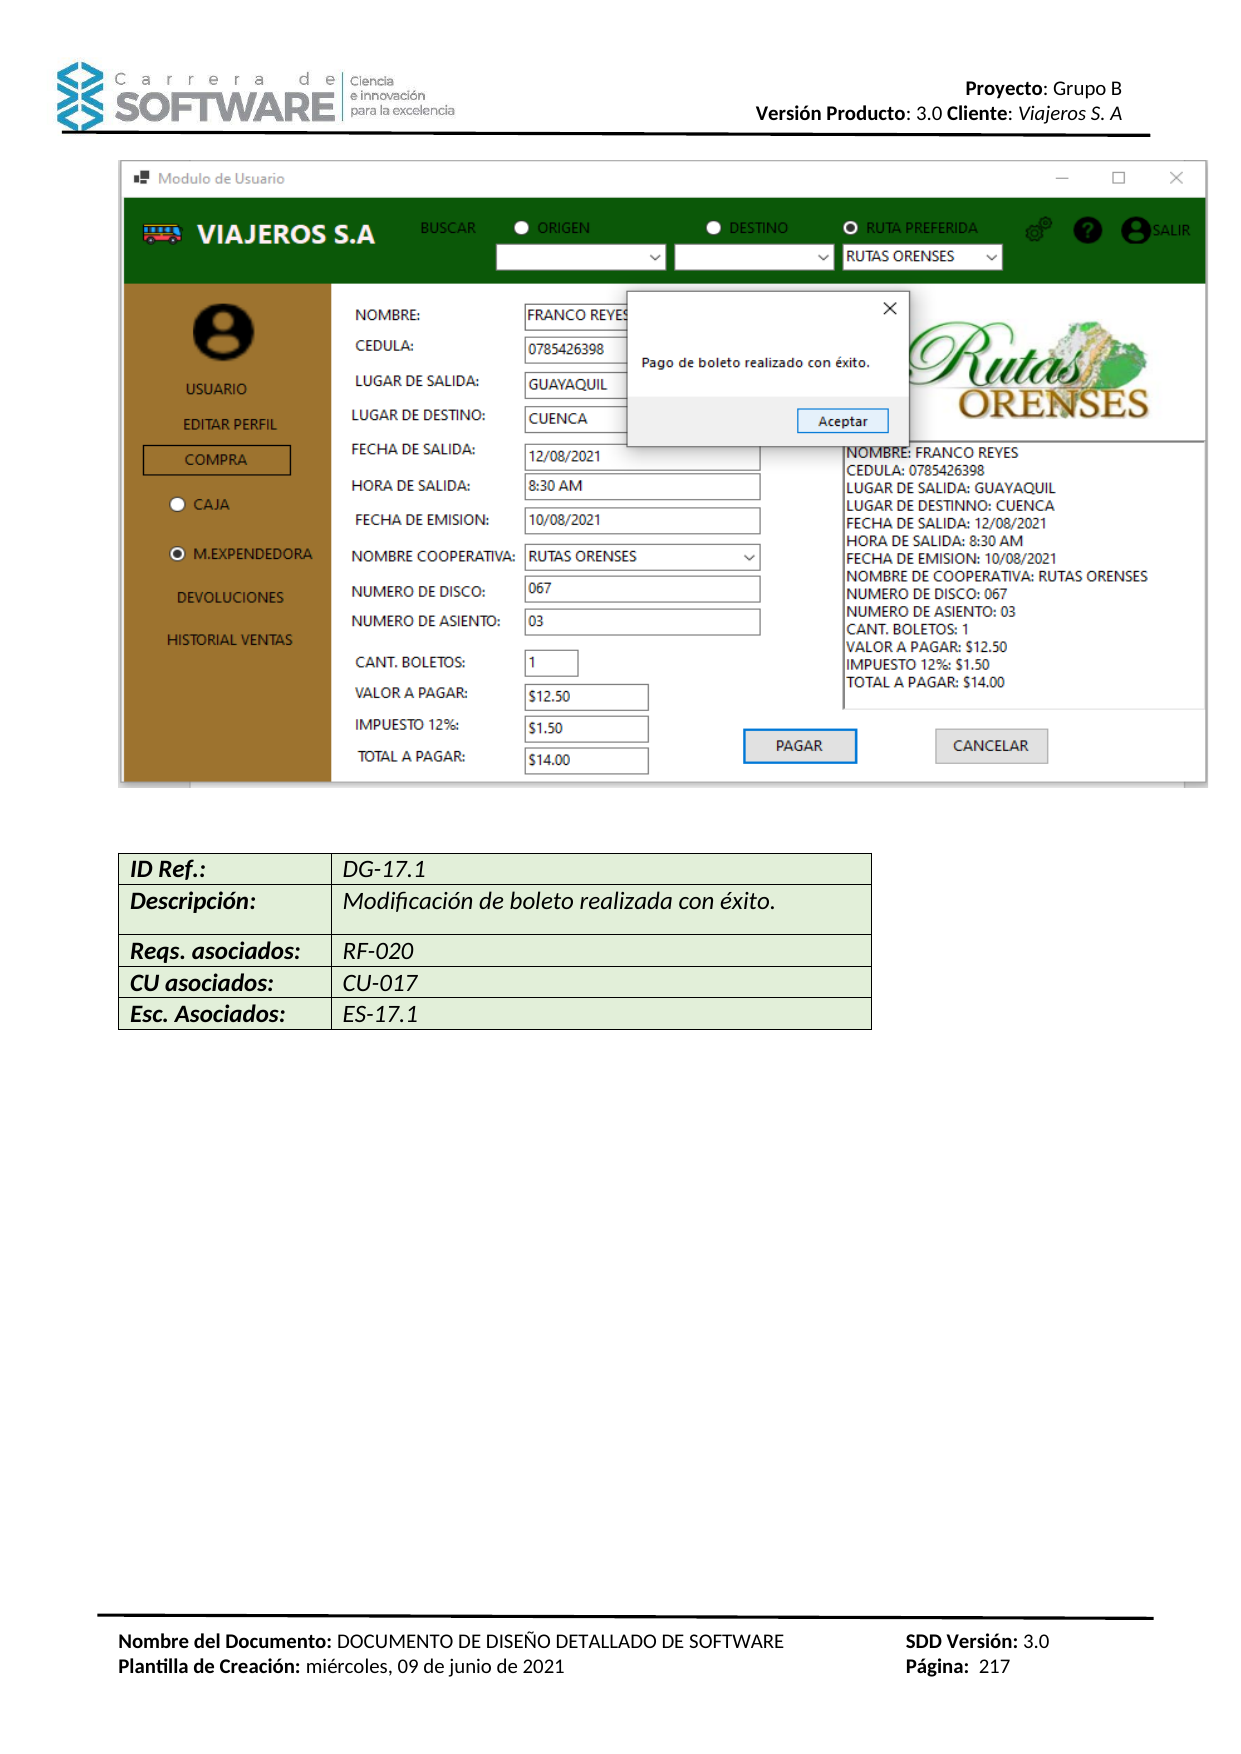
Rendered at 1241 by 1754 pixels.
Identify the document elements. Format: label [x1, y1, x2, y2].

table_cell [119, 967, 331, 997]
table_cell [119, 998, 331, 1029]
picture [118, 160, 1209, 788]
picture [46, 46, 461, 154]
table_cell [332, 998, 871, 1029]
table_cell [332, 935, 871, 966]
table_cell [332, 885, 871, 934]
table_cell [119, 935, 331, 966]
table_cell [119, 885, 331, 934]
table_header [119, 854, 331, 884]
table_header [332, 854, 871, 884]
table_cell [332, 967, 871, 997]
